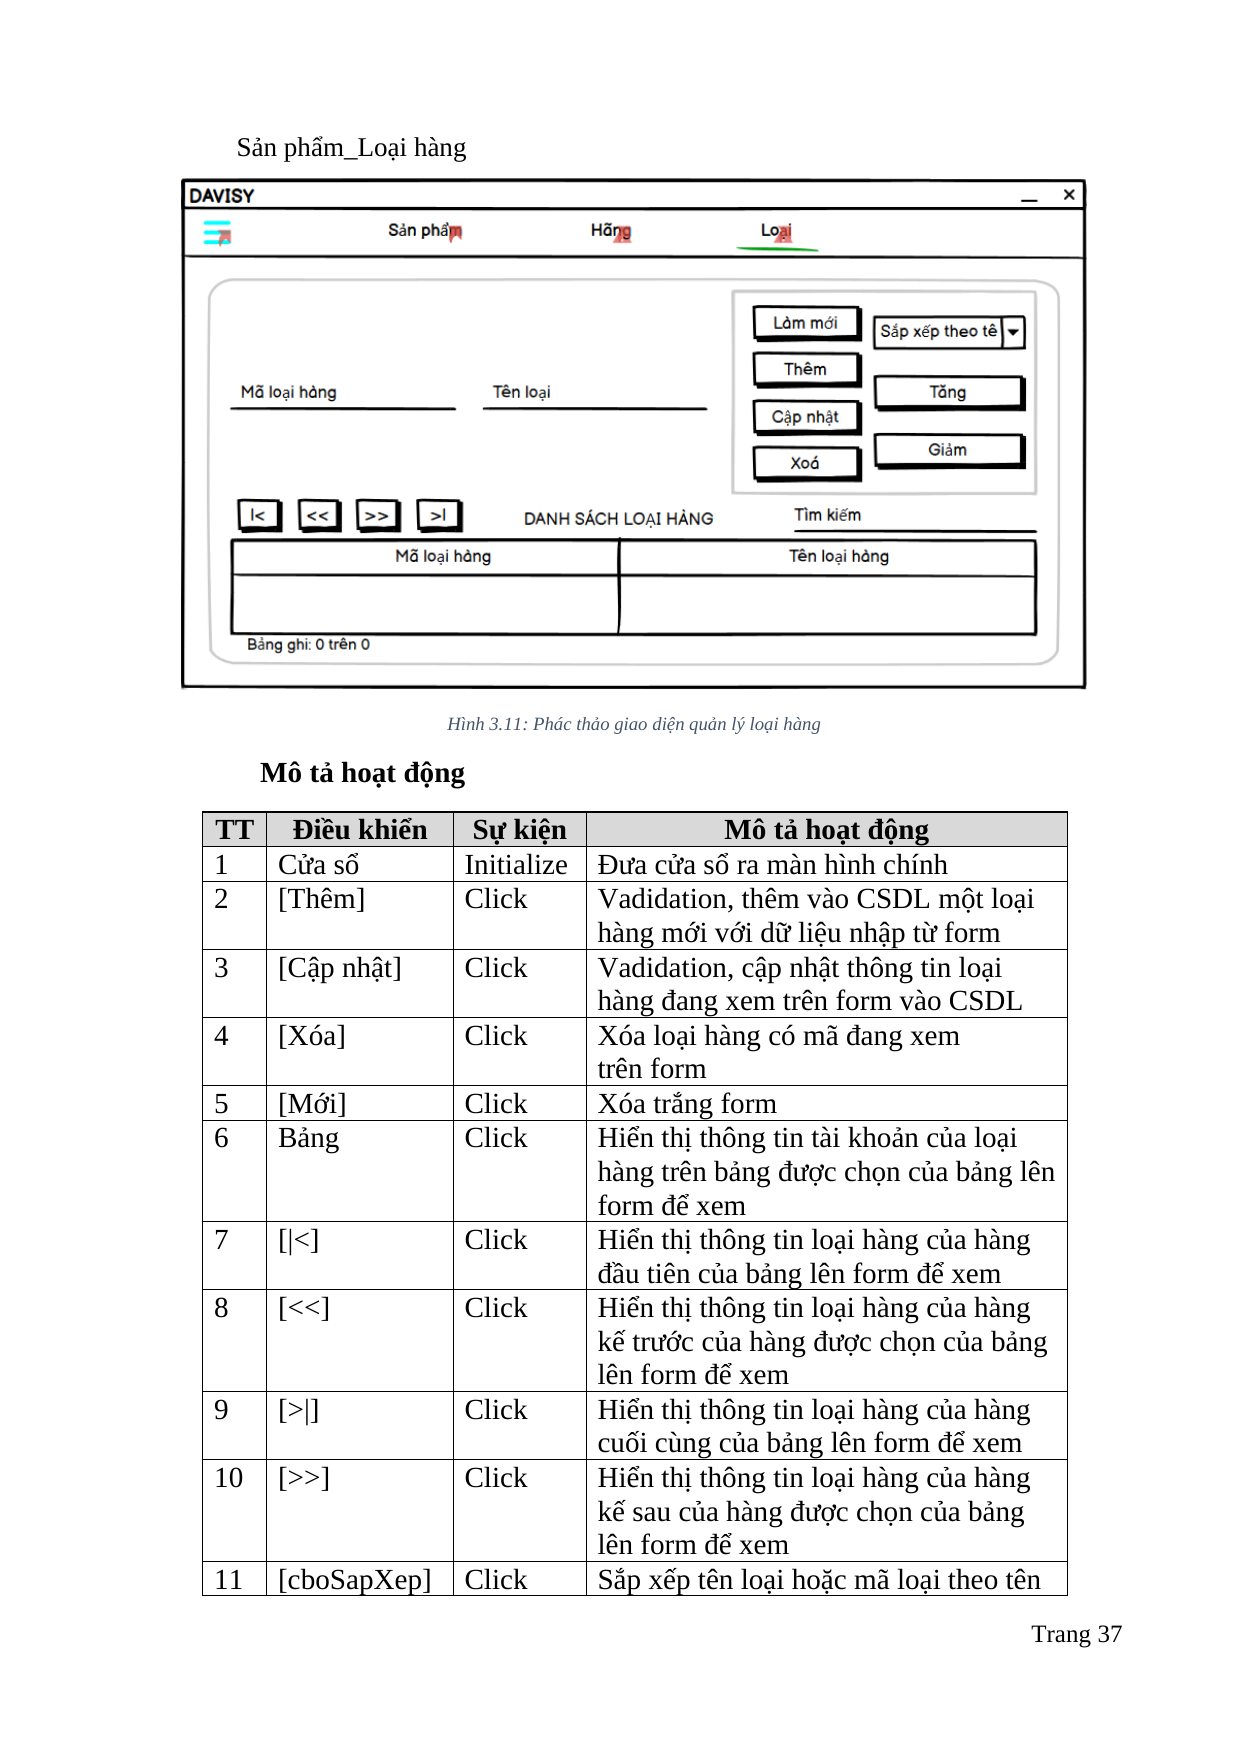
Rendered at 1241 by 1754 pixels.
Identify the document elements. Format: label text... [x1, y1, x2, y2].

table_cell 2 [203, 882, 266, 949]
table_cell [>|] [267, 1392, 453, 1459]
table_cell Bảng [267, 1121, 453, 1221]
table_cell [cboSapXep] [267, 1562, 453, 1595]
table_cell [Cập nhật] [267, 950, 453, 1017]
table_cell Click [454, 1562, 586, 1595]
table_cell [Xóa] [267, 1018, 453, 1085]
table_cell Hiển thị thông tin loại hàng của hàng kế sau của hàng được chọn của bảng lên form để xem [587, 1460, 1067, 1561]
table_cell Click [454, 1392, 586, 1459]
table_cell 4 [203, 1018, 266, 1085]
table_cell [Thêm] [267, 882, 453, 949]
table_cell Click [454, 1460, 586, 1561]
table_cell 7 [203, 1222, 266, 1289]
table_cell Hiển thị thông tin loại hàng của hàng cuối cùng của bảng lên form để xem [587, 1392, 1067, 1459]
table_cell [Mới] [267, 1086, 453, 1119]
table_cell Initialize [454, 847, 586, 881]
table_cell Click [454, 1121, 586, 1221]
table_cell [>>] [267, 1460, 453, 1561]
table_cell Hiển thị thông tin tài khoản của loại hàng trên bảng được chọn của bảng lên form để xem [587, 1121, 1067, 1221]
text Sản phẩm_Loại hàng [199, 131, 1122, 162]
table_cell [|<] [267, 1222, 453, 1289]
table_cell Vadidation, thêm vào CSDL một loại hàng mới với dữ liệu nhập từ form [587, 882, 1067, 949]
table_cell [587, 1562, 1067, 1595]
table_cell 10 [203, 1460, 266, 1561]
table_cell Click [454, 882, 586, 949]
table_cell Hiển thị thông tin loại hàng của hàng đầu tiên của bảng lên form để xem [587, 1222, 1067, 1289]
table_cell 11 [203, 1562, 266, 1595]
table_cell 6 [203, 1121, 266, 1221]
table_cell 8 [203, 1290, 266, 1391]
table_cell 5 [203, 1086, 266, 1119]
table_header Điều khiển [267, 813, 453, 846]
table_cell Vadidation, cập nhật thông tin loại hàng đang xem trên form vào CSDL [587, 950, 1067, 1017]
table_cell Click [454, 1018, 586, 1085]
table_header TT [203, 813, 266, 846]
picture [179, 174, 1091, 692]
table_cell Click [454, 950, 586, 1017]
table_cell Xóa trắng form [587, 1086, 1067, 1119]
table_header Mô tả hoạt động [587, 813, 1067, 846]
table_header Sự kiện [454, 813, 586, 846]
table_cell Xóa loại hàng có mã đang xem trên form [587, 1018, 1067, 1085]
table_cell Hiển thị thông tin loại hàng của hàng kế trước của hàng được chọn của bảng lên form để xem [587, 1290, 1067, 1391]
table_cell Cửa sổ [267, 847, 453, 881]
table_cell Click [454, 1290, 586, 1391]
table_cell Đưa cửa sổ ra màn hình chính [587, 847, 1067, 881]
table_cell Click [454, 1086, 586, 1119]
table_cell 1 [203, 847, 266, 881]
table_cell 9 [203, 1392, 266, 1459]
table_cell Click [454, 1222, 586, 1289]
table_cell [<<] [267, 1290, 453, 1391]
table_cell 3 [203, 950, 266, 1017]
text Mô tả hoạt động [260, 755, 1122, 789]
